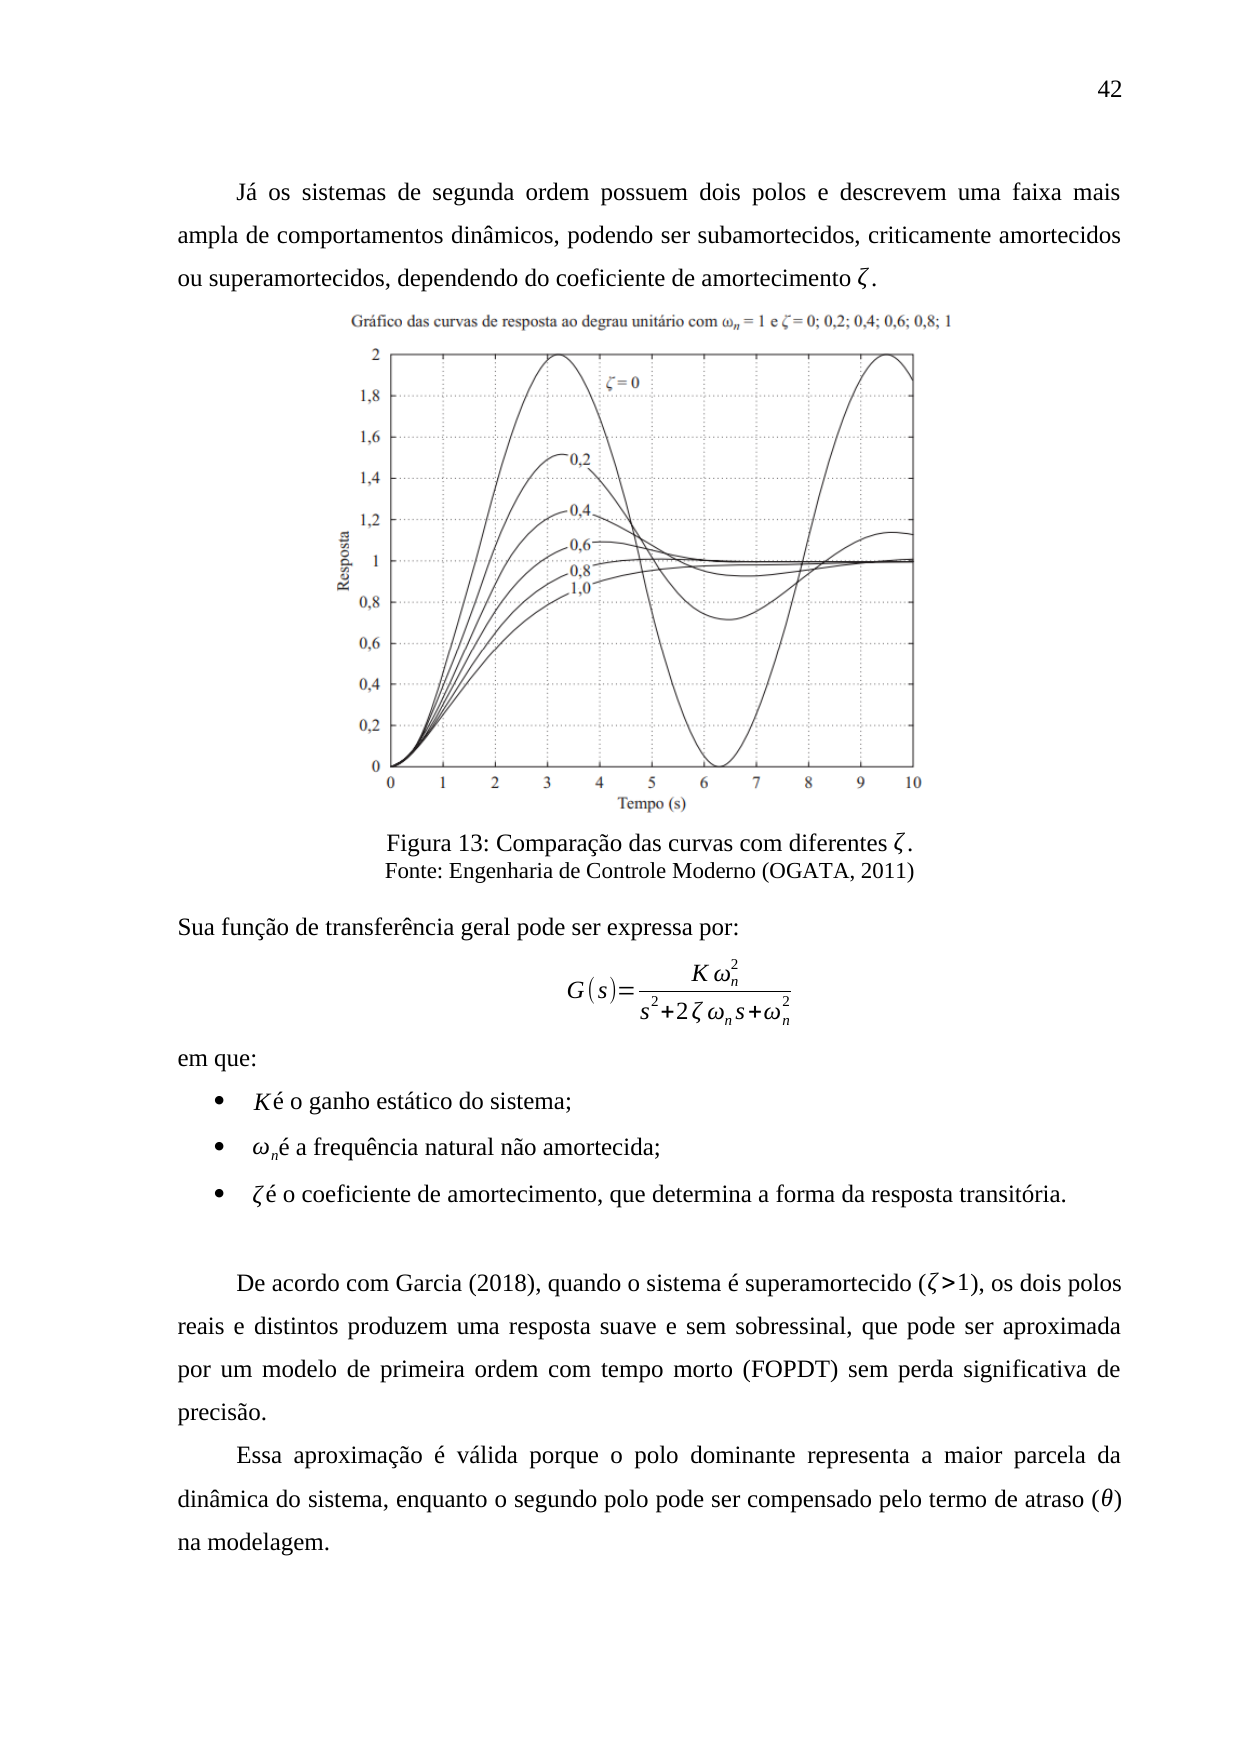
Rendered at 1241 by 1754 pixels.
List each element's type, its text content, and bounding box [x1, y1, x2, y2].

picture [335, 306, 965, 814]
text Já os sistemas de segunda ordem possuem dois polos e descrevem uma faixa mais ampla de comportamentos dinâmicos, podendo ser subamortecidos, criticamente amortecidos ou superamortecidos, dependendo do coeficiente de amortecimento . [177, 177, 1122, 292]
text Sua função de transferência geral pode ser expressa por: [177, 912, 1122, 941]
text Fonte: Engenharia de Controle Moderno (OGATA, 2011) [177, 857, 1122, 883]
list é o coeficiente de amortecimento, que determina a forma da resposta transitória. [215, 1179, 1122, 1211]
list é a frequência natural não amortecida; [215, 1132, 1122, 1165]
text em que: [177, 1043, 1122, 1072]
text De acordo com Garcia (2018), quando o sistema é superamortecido (), os dois polos reais e distintos produzem uma resposta suave e sem sobressinal, que pode ser aproximada por um modelo de primeira ordem com tempo morto (FOPDT) sem perda significativa de precisão. [177, 1268, 1122, 1426]
text Essa aproximação é válida porque o polo dominante representa a maior parcela da dinâmica do sistema, enquanto o segundo polo pode ser compensado pelo termo de atraso () na modelagem. [177, 1441, 1122, 1556]
list é o ganho estático do sistema; [215, 1086, 1122, 1117]
